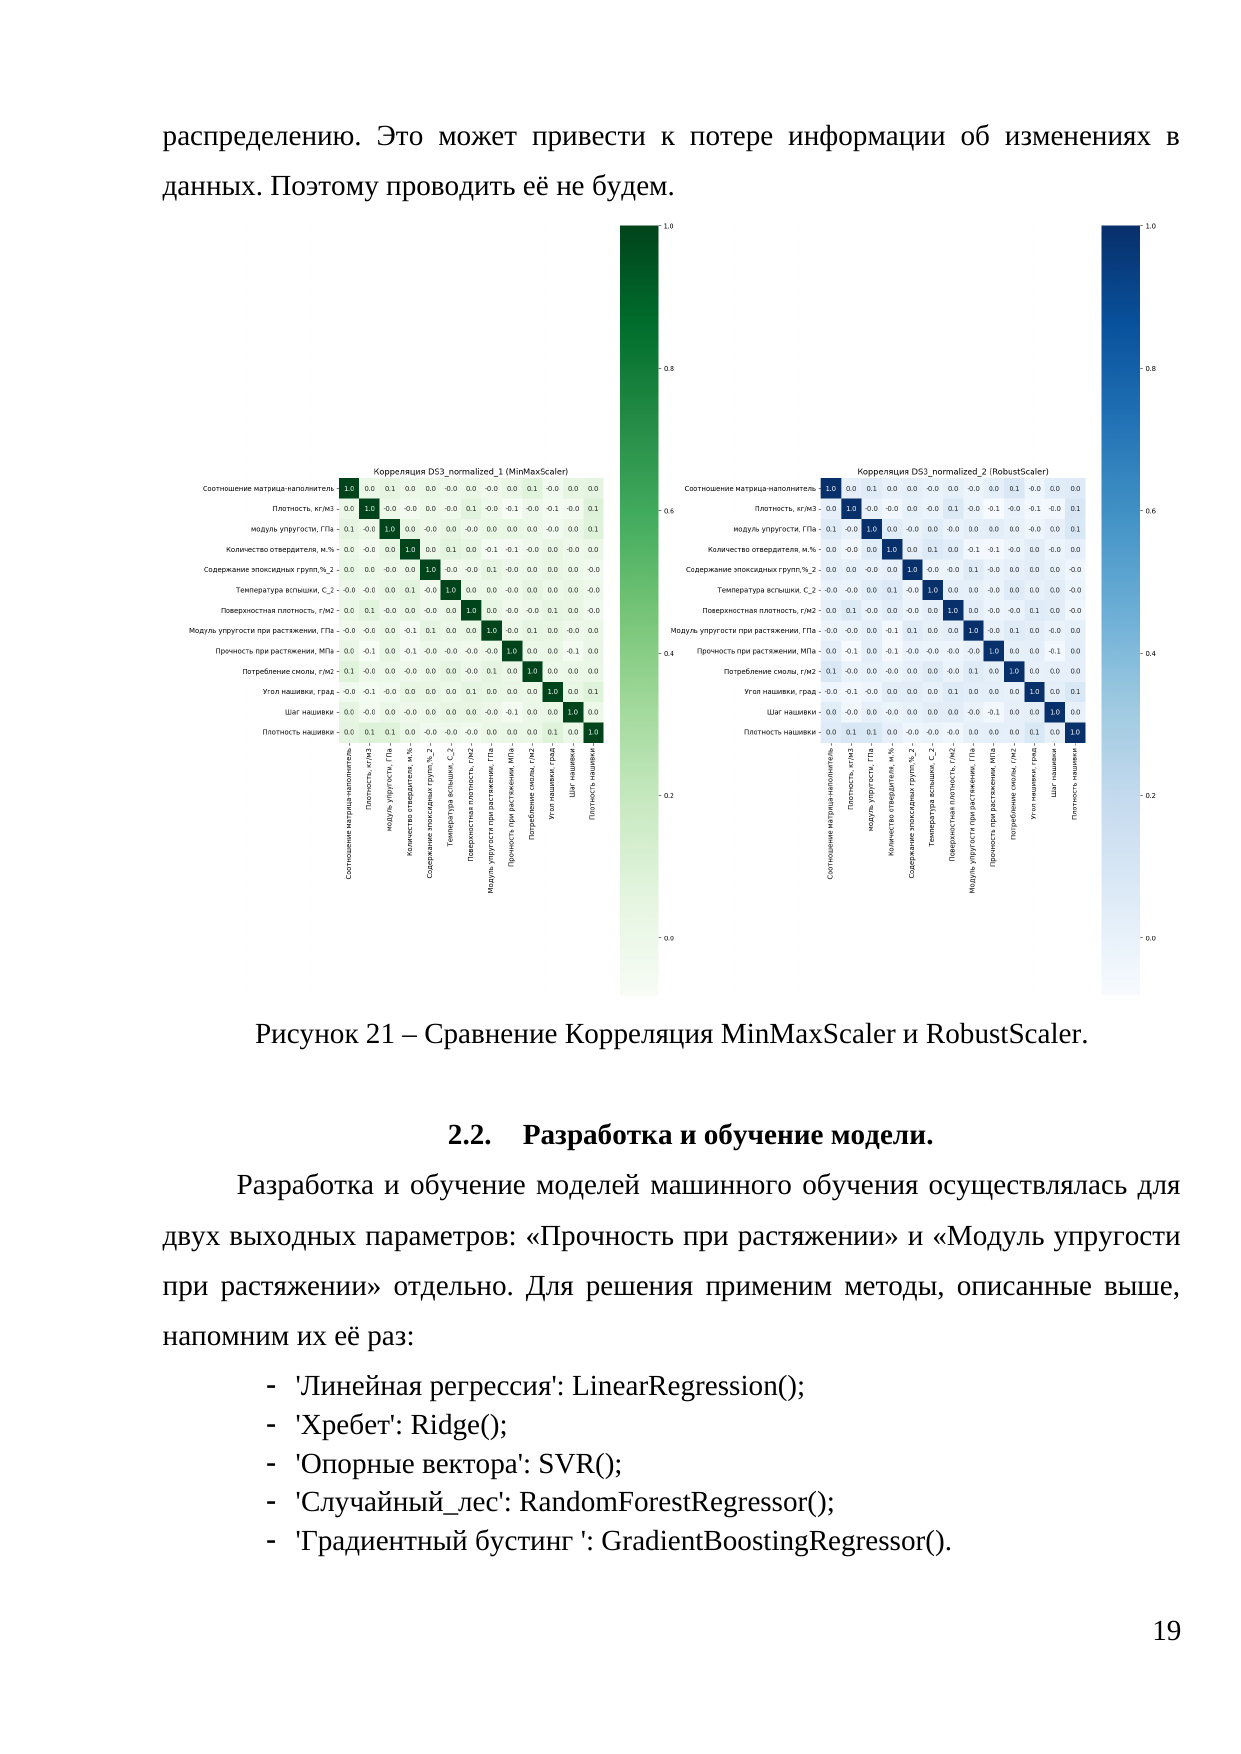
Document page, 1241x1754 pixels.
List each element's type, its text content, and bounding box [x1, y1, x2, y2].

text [162, 118, 1181, 202]
list 'Линейная регрессия': LinearRegression(); [266, 1368, 1181, 1402]
list 'Градиентный бустинг ': GradientBoostingRegressor(). [266, 1523, 1181, 1557]
list 'Хребет': Ridge(); [266, 1407, 1181, 1441]
picture [184, 218, 1159, 1000]
text Рисунок 21 – Сравнение Корреляция MinMaxScaler и RobustScaler. [162, 1016, 1181, 1050]
list Разработка и обучение модели. [200, 1117, 1181, 1151]
list 'Случайный_лес': RandomForestRegressor(); [266, 1484, 1181, 1518]
list 'Опорные вектора': SVR(); [266, 1446, 1181, 1479]
text Разработка и обучение моделей машинного обучения осуществлялась для двух выходных параметров: «Прочность при растяжении» и «Модуль упругости при растяжении» отдельно. Для решения применим методы, описанные выше, напомним их её раз: [162, 1251, 1181, 1352]
text Разработка и обучение моделей машинного обучения осуществлялась для двух выходных параметров: «Прочность при растяжении» и «Модуль упругости при растяжении» отдельно. Для решения применим методы, описанные выше, напомним их её раз: [162, 1167, 1181, 1244]
